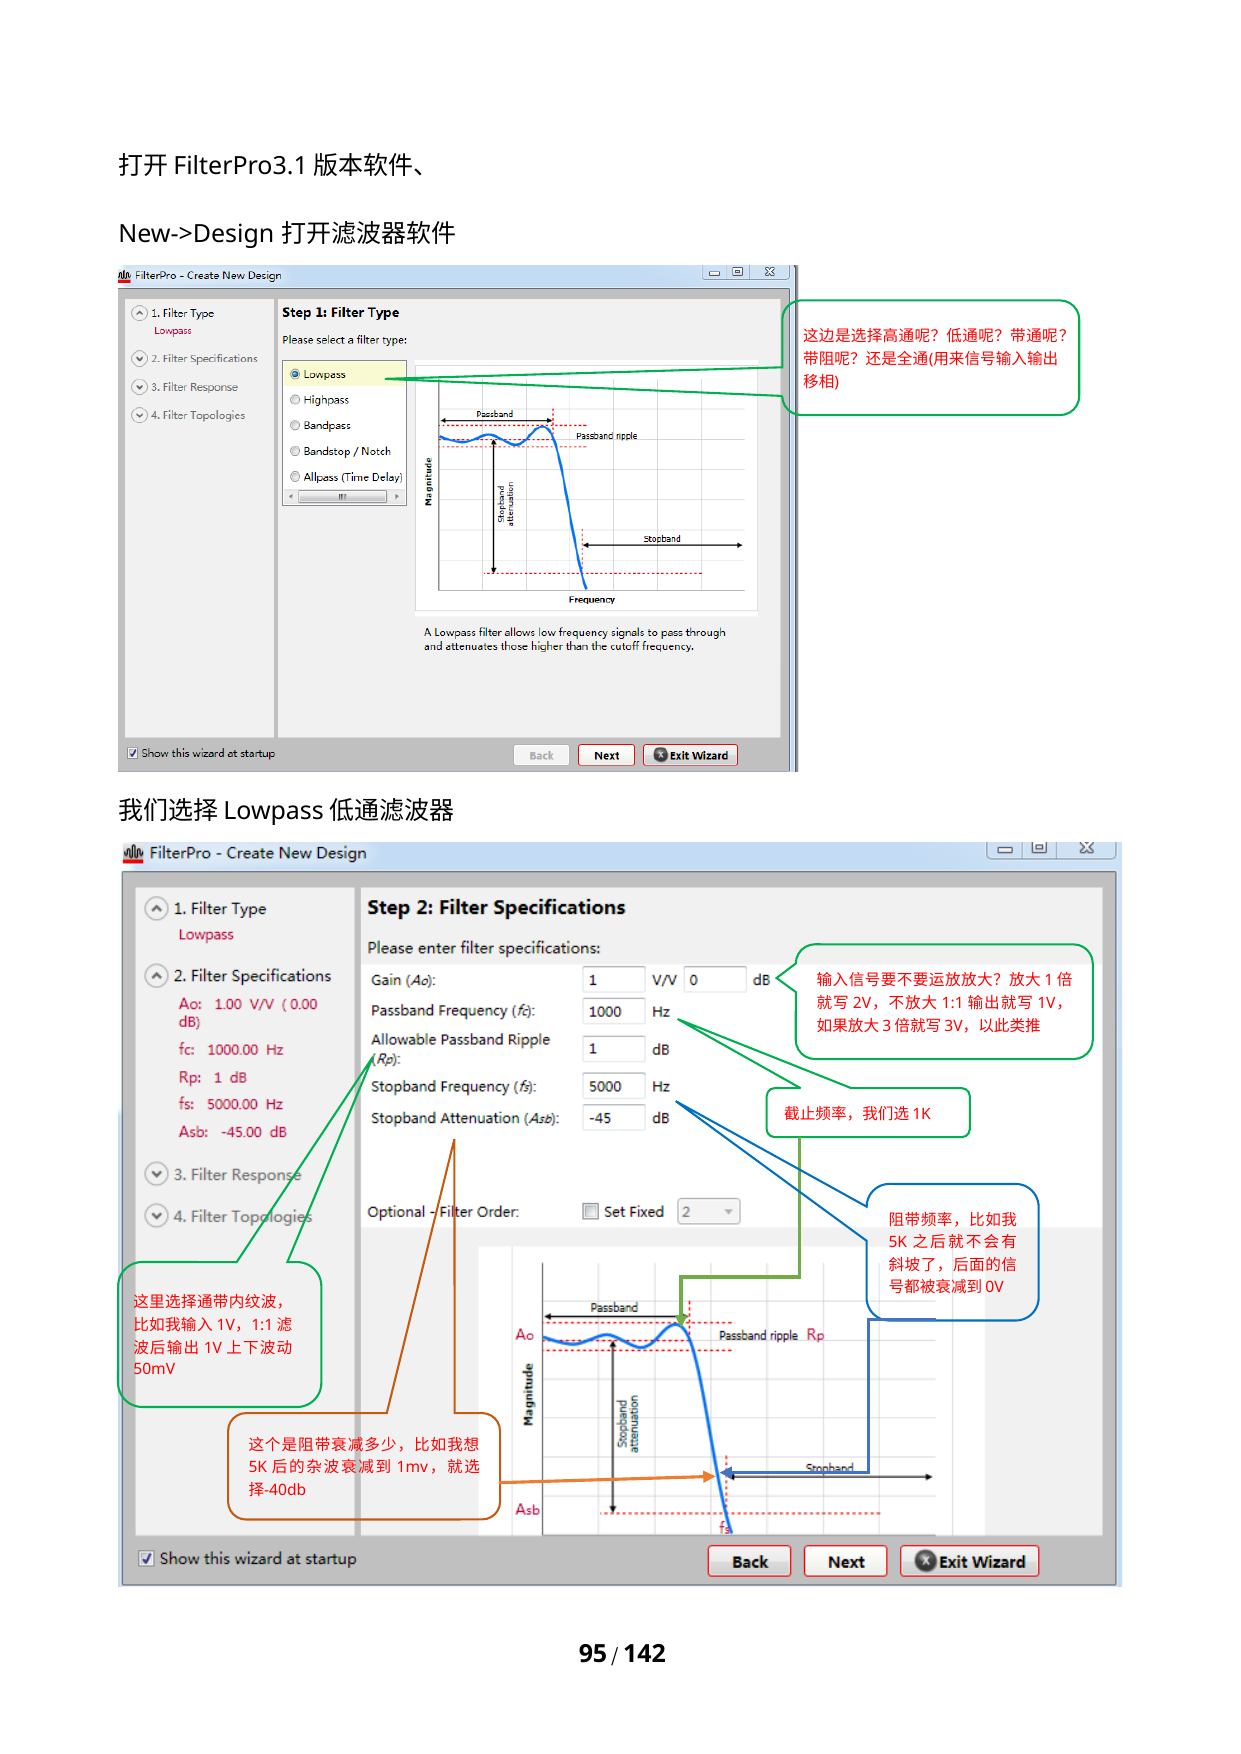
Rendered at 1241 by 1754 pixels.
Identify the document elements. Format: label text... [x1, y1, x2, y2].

picture [120, 1076, 363, 1405]
picture [436, 302, 799, 413]
picture [118, 842, 1123, 1587]
picture [118, 265, 799, 772]
text 打开FilterPro3.1版本软件、 [118, 129, 1122, 197]
text New->Design 打开滤波器软件 [118, 197, 1122, 265]
text 我们选择Lowpass低通滤波器 [118, 775, 1122, 842]
